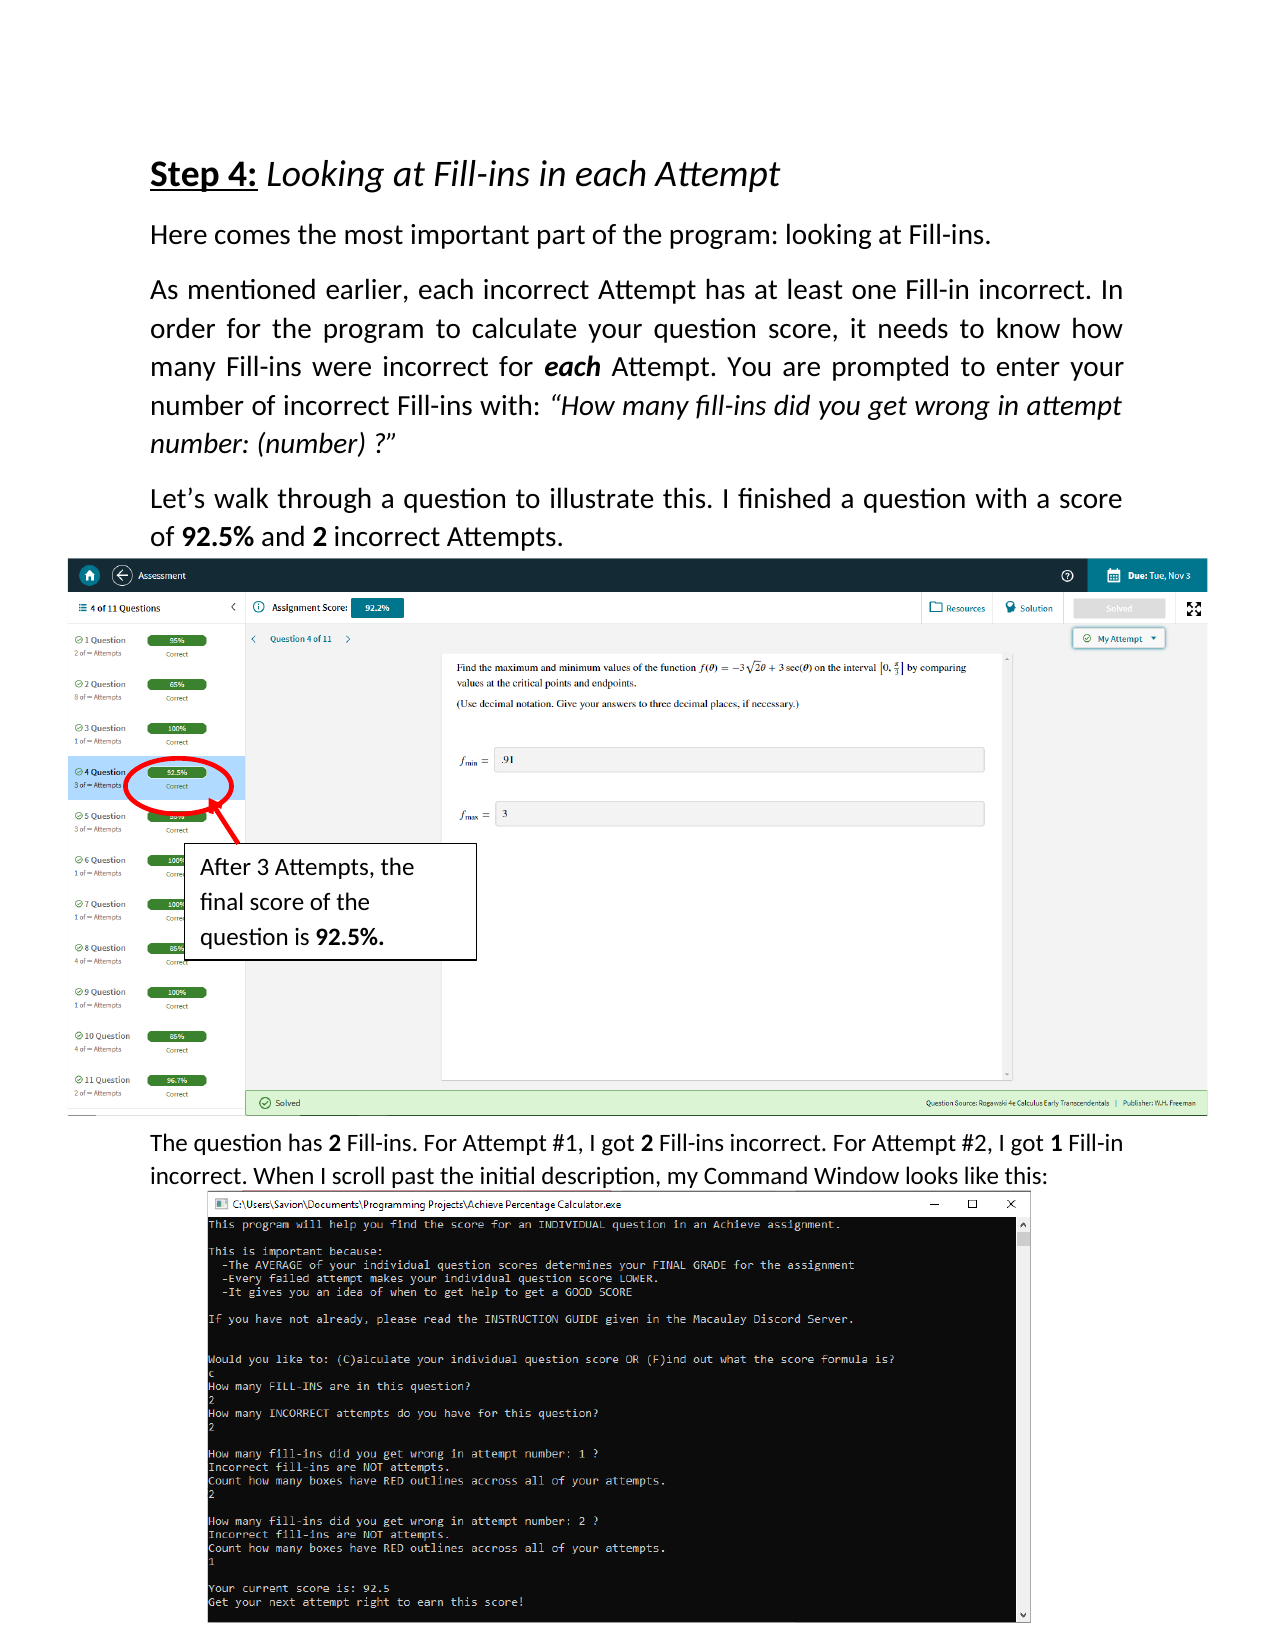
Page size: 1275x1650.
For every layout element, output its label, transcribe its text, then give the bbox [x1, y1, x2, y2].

text As mentioned earlier, each incorrect Attempt has at least one Fill-in incorrect. In order for the program to calculate your question score, it needs to know how many Fill-ins were incorrect for each Attempt. You are prompted to enter your number of incorrect Fill-ins with: “How many fill-ins did you get wrong in attempt number: (number) ?” [150, 271, 1125, 461]
picture [207, 1190, 1031, 1623]
picture [67, 556, 1208, 1116]
text Step 4: Looking at Fill-ins in each Attempt [150, 150, 1125, 196]
text Let’s walk through a question to illustrate this. I finished a question with a score of 92.5% and 2 incorrect Attempts. [150, 480, 1125, 554]
text The question has 2 Fill-ins. For Attempt #1, I got 2 Fill-ins incorrect. For Attempt #2, I got 1 Fill-in incorrect. When I scroll past the initial description, my Command Window looks like this: [150, 1127, 1125, 1191]
text Here comes the most important part of the program: looking at Fill-ins. [150, 216, 1125, 252]
